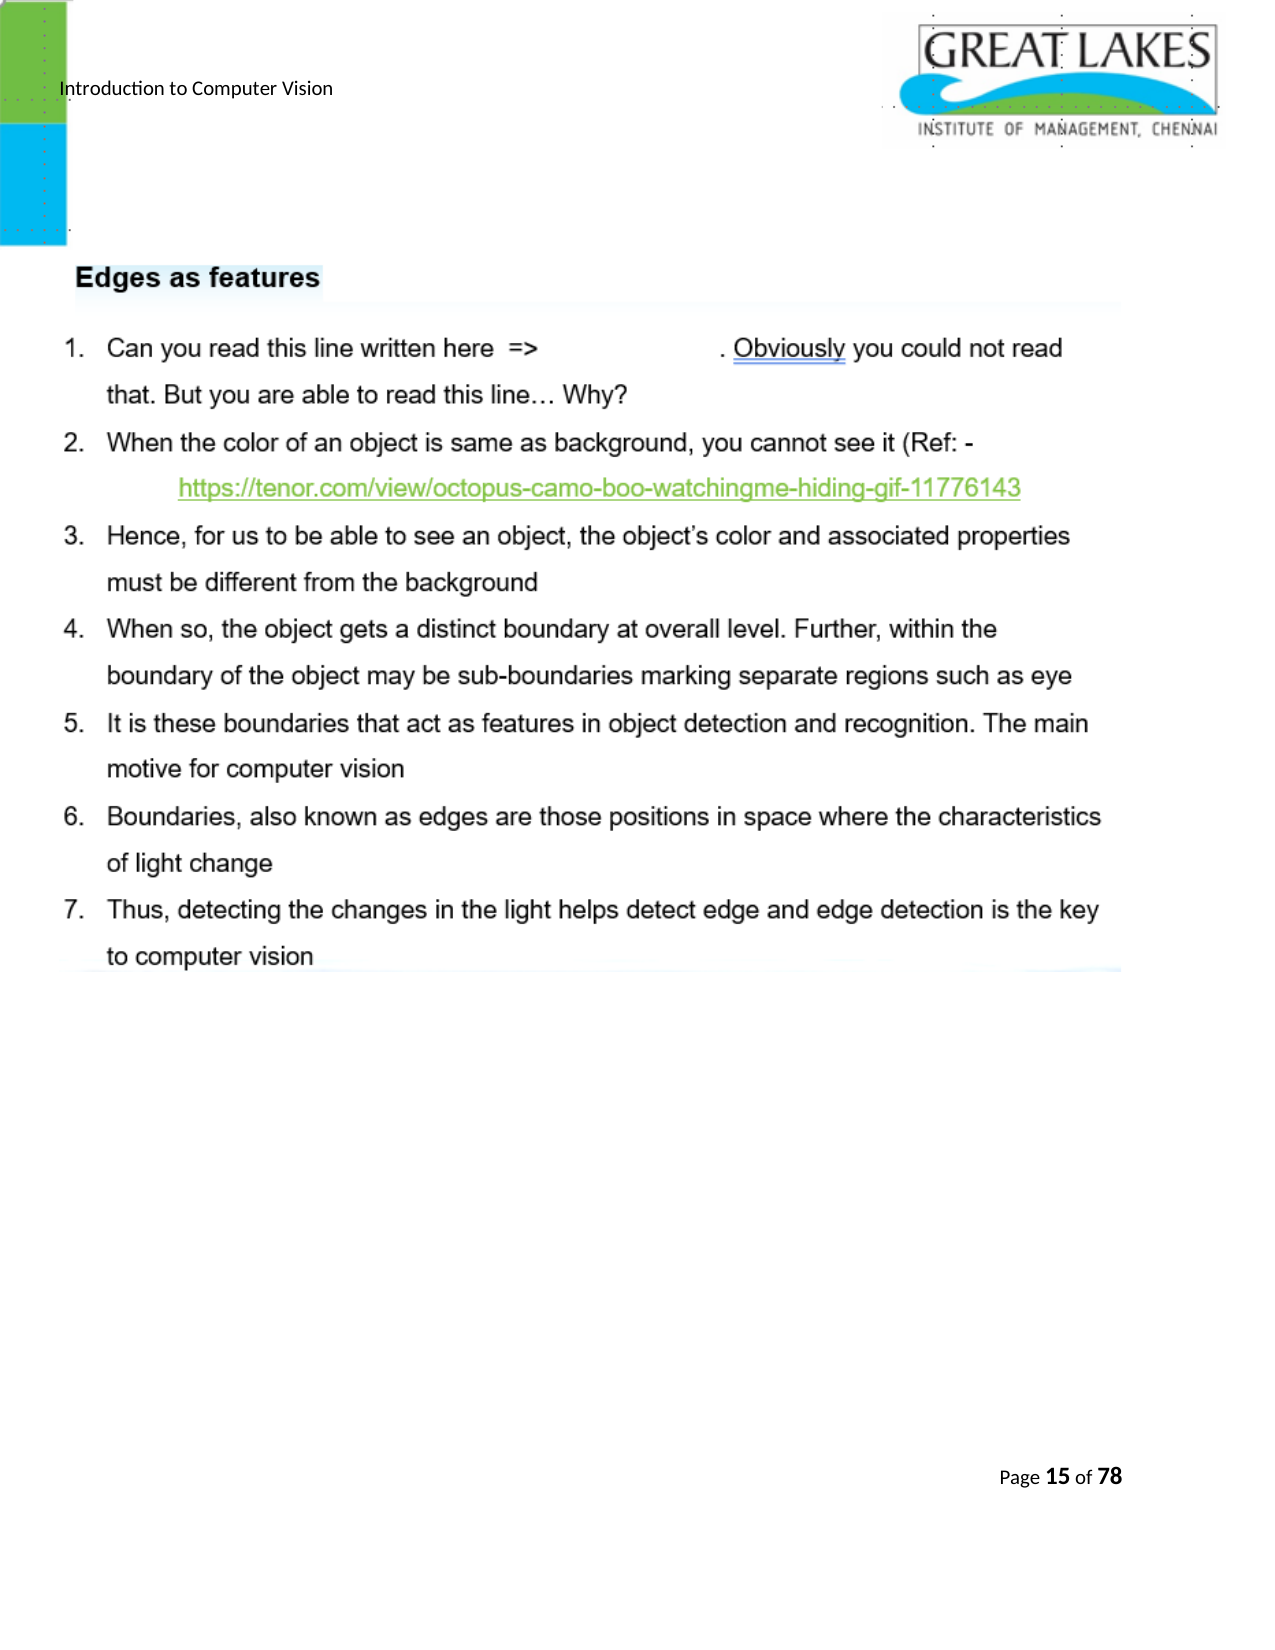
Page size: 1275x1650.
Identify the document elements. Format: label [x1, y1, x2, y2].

picture [59, 253, 1122, 972]
picture [881, 12, 1226, 149]
picture [0, 0, 74, 250]
